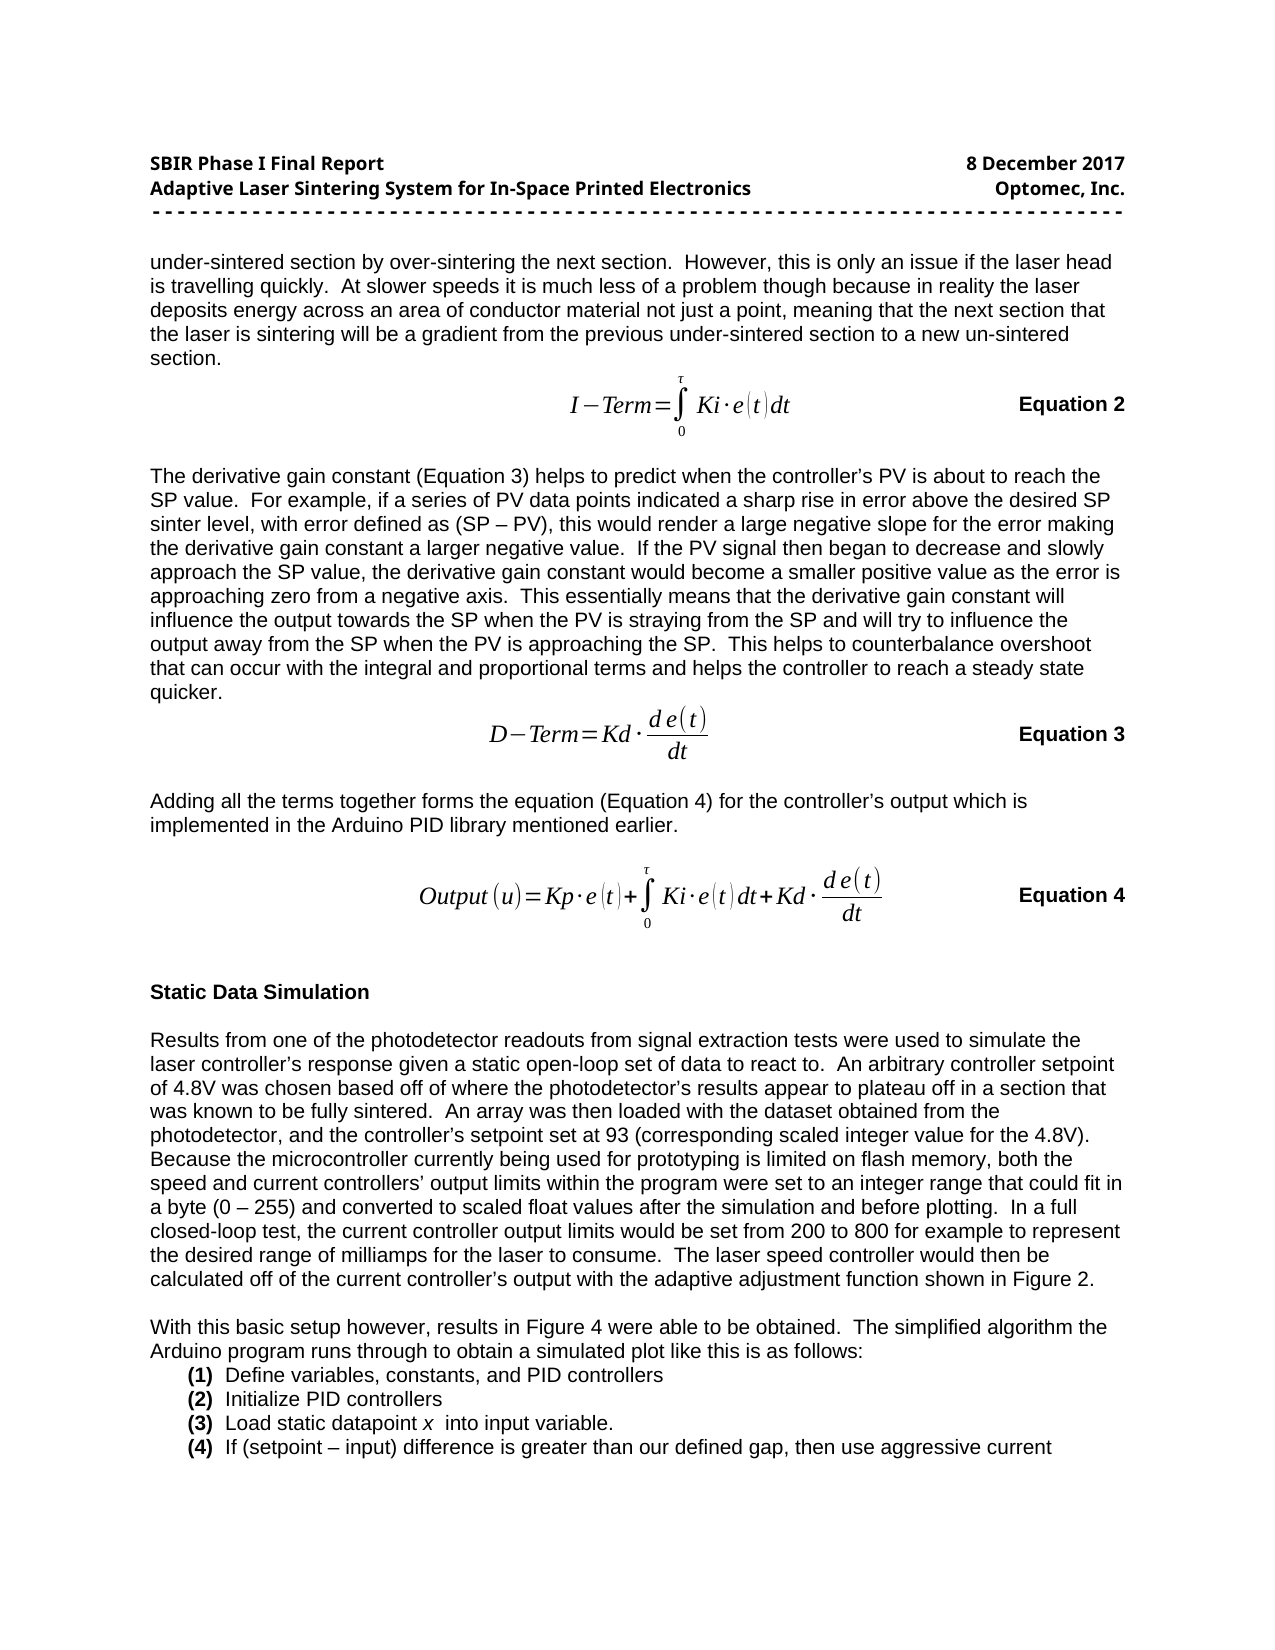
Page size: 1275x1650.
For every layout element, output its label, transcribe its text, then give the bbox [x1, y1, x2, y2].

text Equation 2 [150, 369, 1125, 440]
text Static Data Simulation [150, 979, 1125, 1003]
text With this basic setup however, results in Figure 4 were able to be obtained. The simplified algorithm the Arduino program runs through to obtain a simulated plot like this is as follows: [150, 1315, 1125, 1363]
text Equation 4 [150, 861, 1125, 932]
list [187, 1435, 1125, 1459]
list Load static datapoint x into input variable. [187, 1411, 1125, 1435]
text Results from one of the photodetector readouts from signal extraction tests were used to simulate the laser controller’s response given a static open-loop set of data to react to. An arbitrary controller setpoint of 4.8V was chosen based off of where the photodetector’s results appear to plateau off in a section that was known to be fully sintered. An array was then loaded with the dataset obtained from the photodetector, and the controller’s setpoint set at 93 (corresponding scaled integer value for the 4.8V). Because the microcontroller currently being used for prototyping is limited on flash memory, both the speed and current controllers’ output limits within the program were set to an integer range that could fit in a byte (0 – 255) and converted to scaled float values after the simulation and before plotting. In a full closed-loop test, the current controller output limits would be set from 200 to 800 for example to represent the desired range of milliamps for the laser to consume. The laser speed controller would then be calculated off of the current controller’s output with the adaptive adjustment function shown in Figure 2. [150, 1027, 1125, 1291]
text Adding all the terms together forms the equation (Equation 4) for the controller’s output which is implemented in the Arduino PID library mentioned earlier. [150, 789, 1125, 837]
text Equation 3 [150, 704, 1125, 765]
list Initialize PID controllers [187, 1387, 1125, 1411]
text The derivative gain constant (Equation 3) helps to predict when the controller’s PV is about to reach the SP value. For example, if a series of PV data points indicated a sharp rise in error above the desired SP sinter level, with error defined as (SP – PV), this would render a large negative slope for the error making the derivative gain constant a larger negative value. If the PV signal then began to decrease and slowly approach the SP value, the derivative gain constant would become a smaller positive value as the error is approaching zero from a negative axis. This essentially means that the derivative gain constant will influence the output towards the SP when the PV is straying from the SP and will try to influence the output away from the SP when the PV is approaching the SP. This helps to counterbalance overshoot that can occur with the integral and proportional terms and helps the controller to reach a steady state quicker. [150, 464, 1125, 704]
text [150, 250, 1125, 369]
list Define variables, constants, and PID controllers [187, 1363, 1125, 1387]
